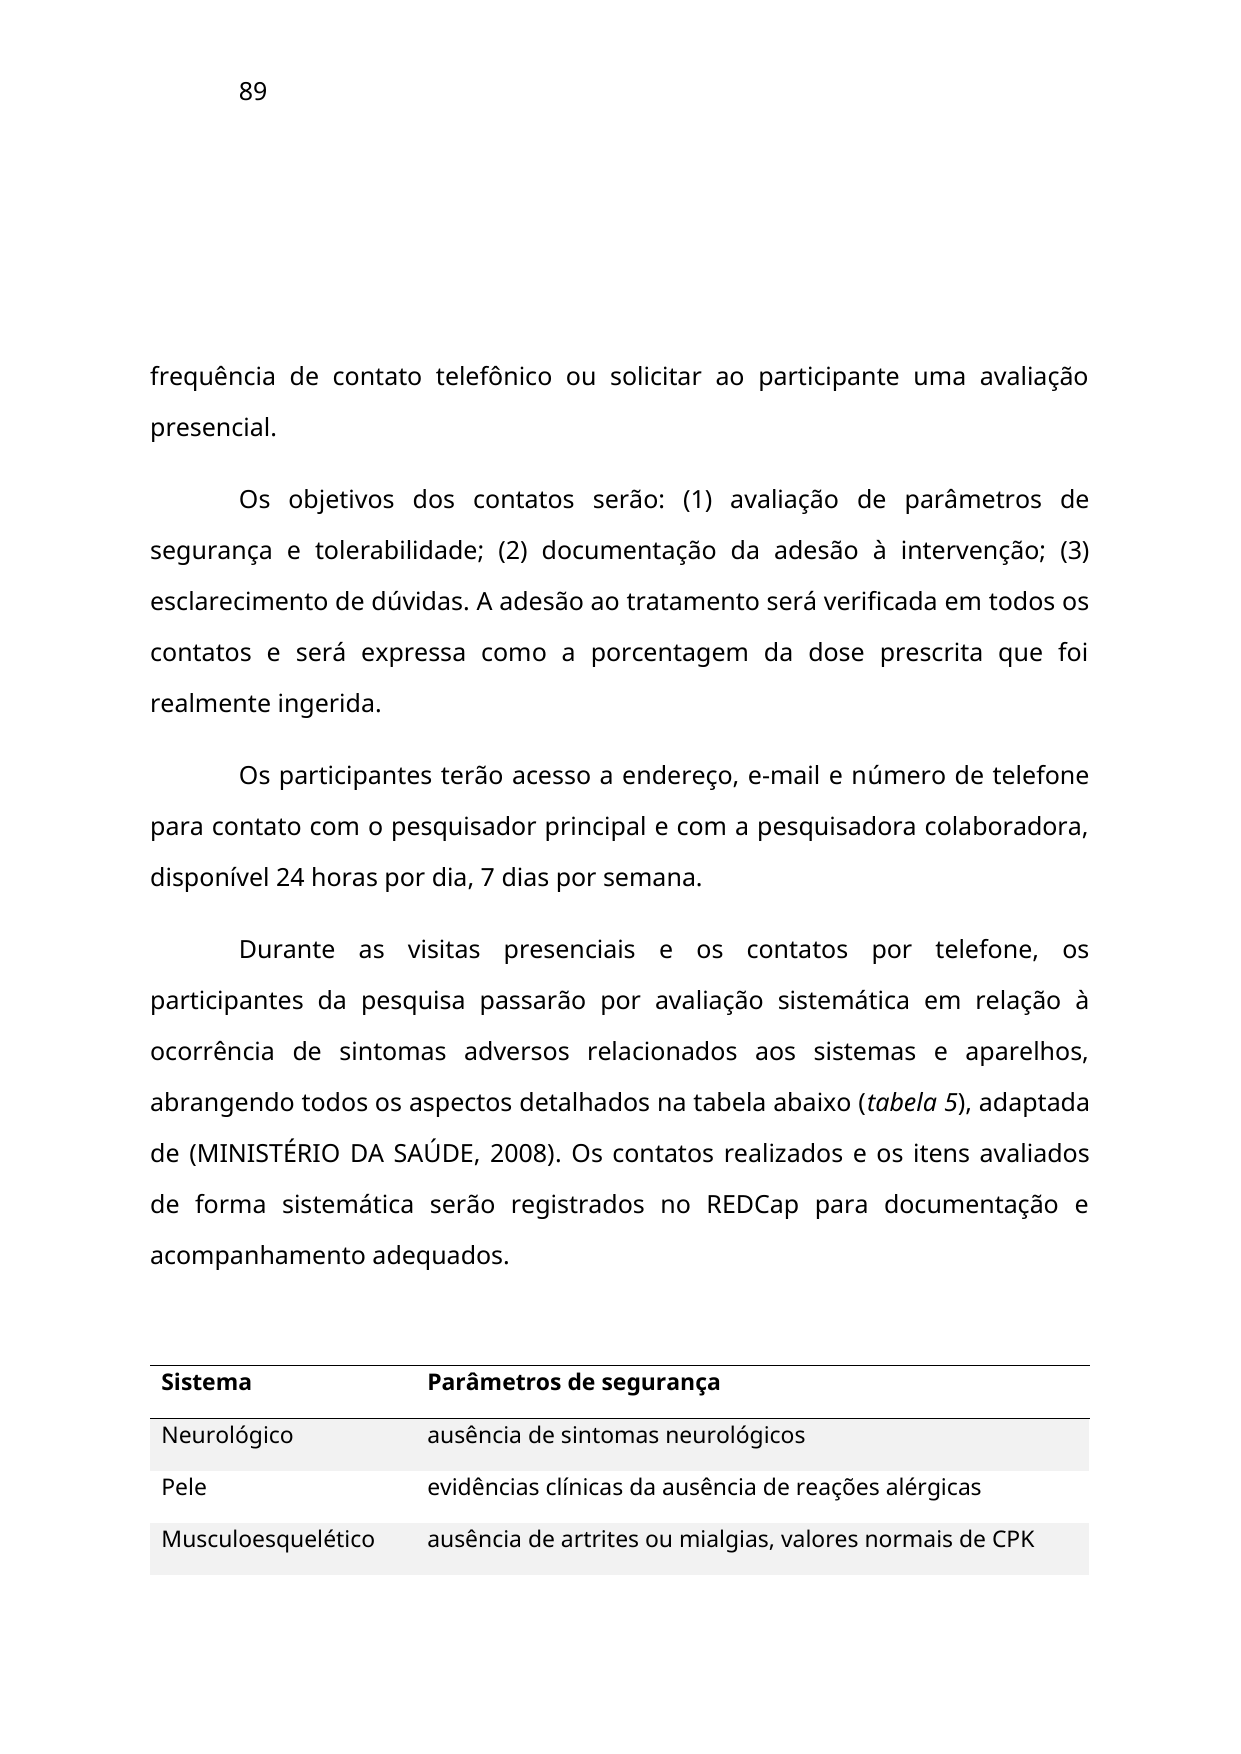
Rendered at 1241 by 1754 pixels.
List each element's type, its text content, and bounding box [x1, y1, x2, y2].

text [150, 359, 1090, 444]
table_cell ausência de artrites ou mialgias, valores normais de CPK [416, 1523, 1089, 1575]
table_cell Neurológico [150, 1419, 416, 1471]
table_header Parâmetros de segurança [416, 1366, 1089, 1418]
table_cell Pele [150, 1471, 416, 1523]
text Os participantes terão acesso a endereço, e-mail e número de telefone para contato com o pesquisador principal e com a pesquisadora colaboradora, disponível 24 horas por dia, 7 dias por semana. [150, 758, 1090, 894]
table_cell evidências clínicas da ausência de reações alérgicas [416, 1471, 1089, 1523]
table_cell Musculoesquelético [150, 1523, 416, 1575]
text Os objetivos dos contatos serão: (1) avaliação de parâmetros de segurança e tolerabilidade; (2) documentação da adesão à intervenção; (3) esclarecimento de dúvidas. A adesão ao tratamento será verificada em todos os contatos e será expressa como a porcentagem da dose prescrita que foi realmente ingerida. [150, 482, 1090, 720]
text Durante as visitas presenciais e os contatos por telefone, os participantes da pesquisa passarão por avaliação sistemática em relação à ocorrência de sintomas adversos relacionados aos sistemas e aparelhos, abrangendo todos os aspectos detalhados na tabela abaixo (tabela 5), adaptada de . Os contatos realizados e os itens avaliados de forma sistemática serão registrados no REDCap para documentação e acompanhamento adequados. [150, 932, 1090, 1272]
table_header Sistema [150, 1366, 416, 1418]
table_cell ausência de sintomas neurológicos [416, 1419, 1089, 1471]
